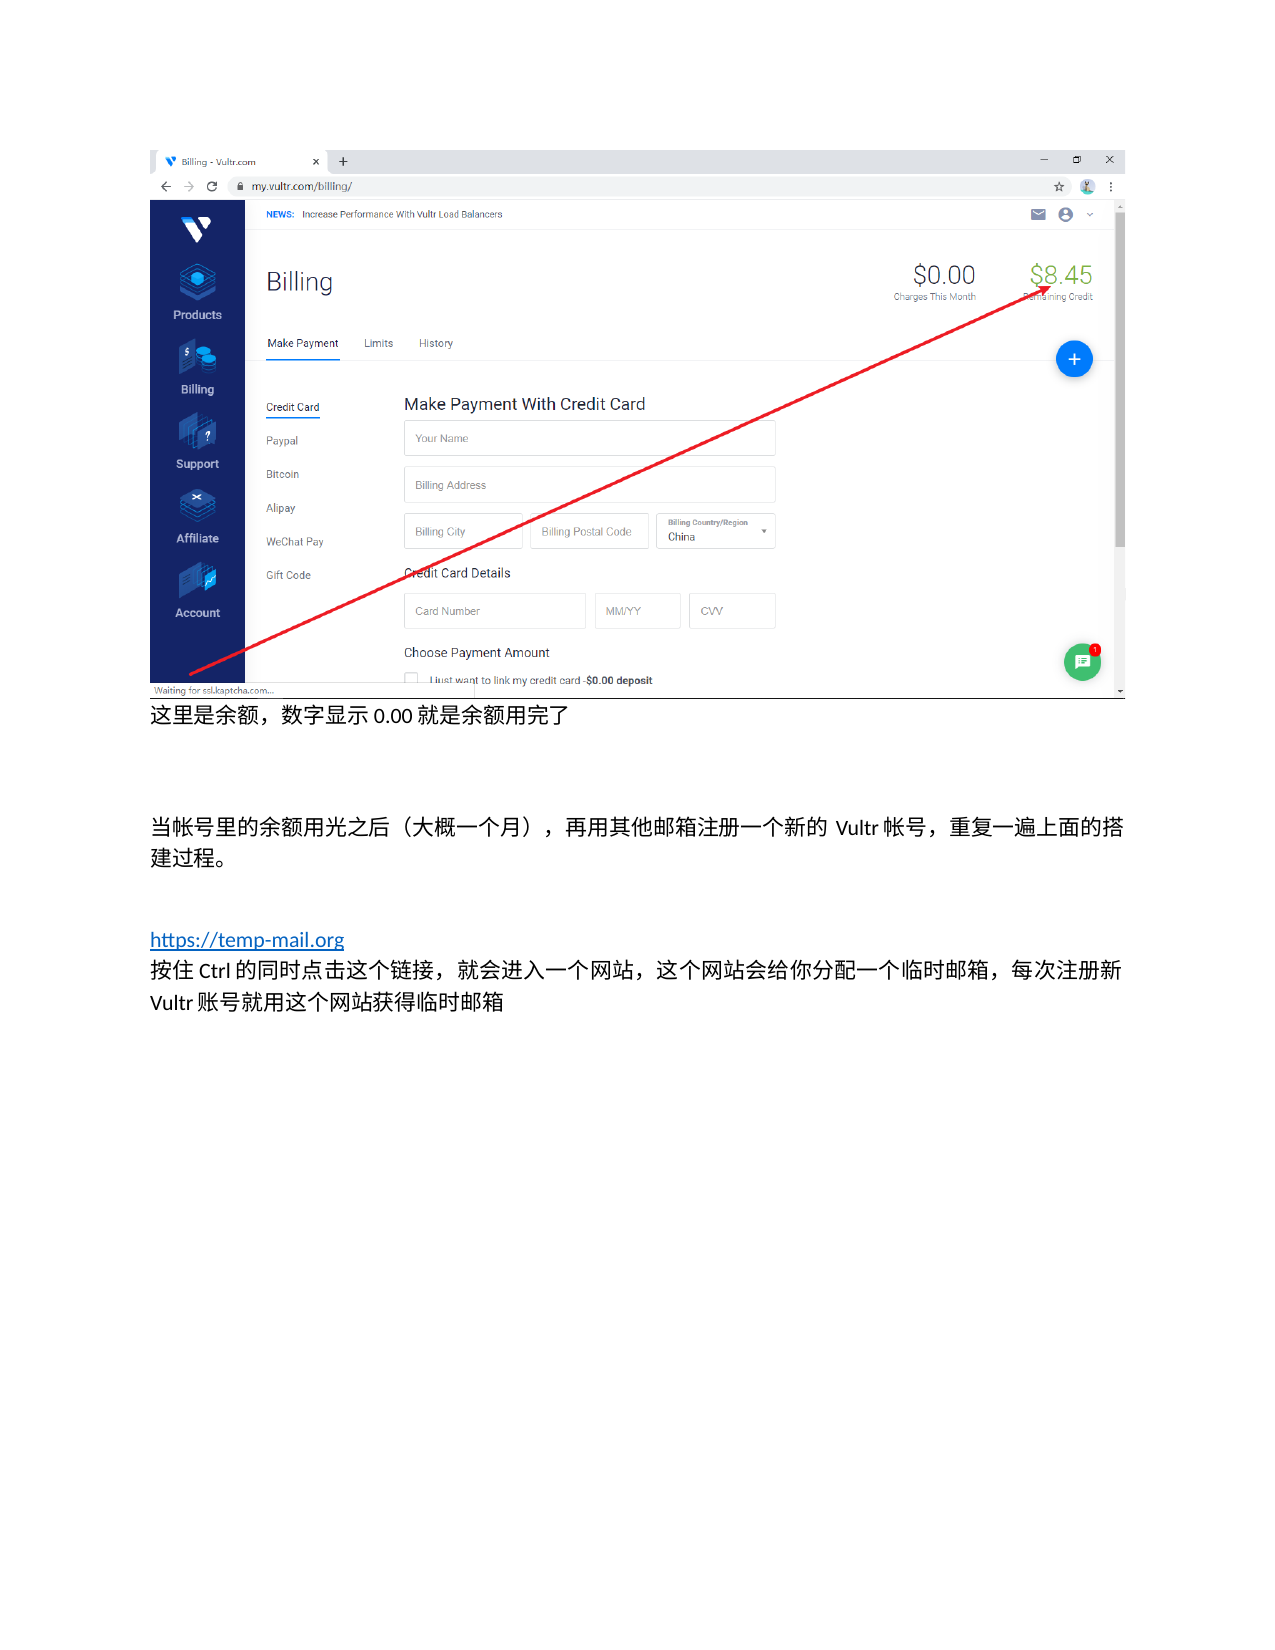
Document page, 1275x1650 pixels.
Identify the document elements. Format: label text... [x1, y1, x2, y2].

picture [150, 150, 1125, 699]
text 按住Ctrl的同时点击这个链接，就会进入一个网站，这个网站会给你分配一个临时邮箱，每次注册新Vultr账号就用这个网站获得临时邮箱 [150, 953, 1125, 1016]
text 这里是余额，数字显示 0.00 就是余额用完了 [150, 699, 1125, 730]
text 当帐号里的余额用光之后（大概一个月），再用其他邮箱注册一个新的Vultr帐号，重复一遍上面的搭建过程。 [150, 810, 1125, 873]
text https://temp-mail.org [150, 926, 1125, 953]
